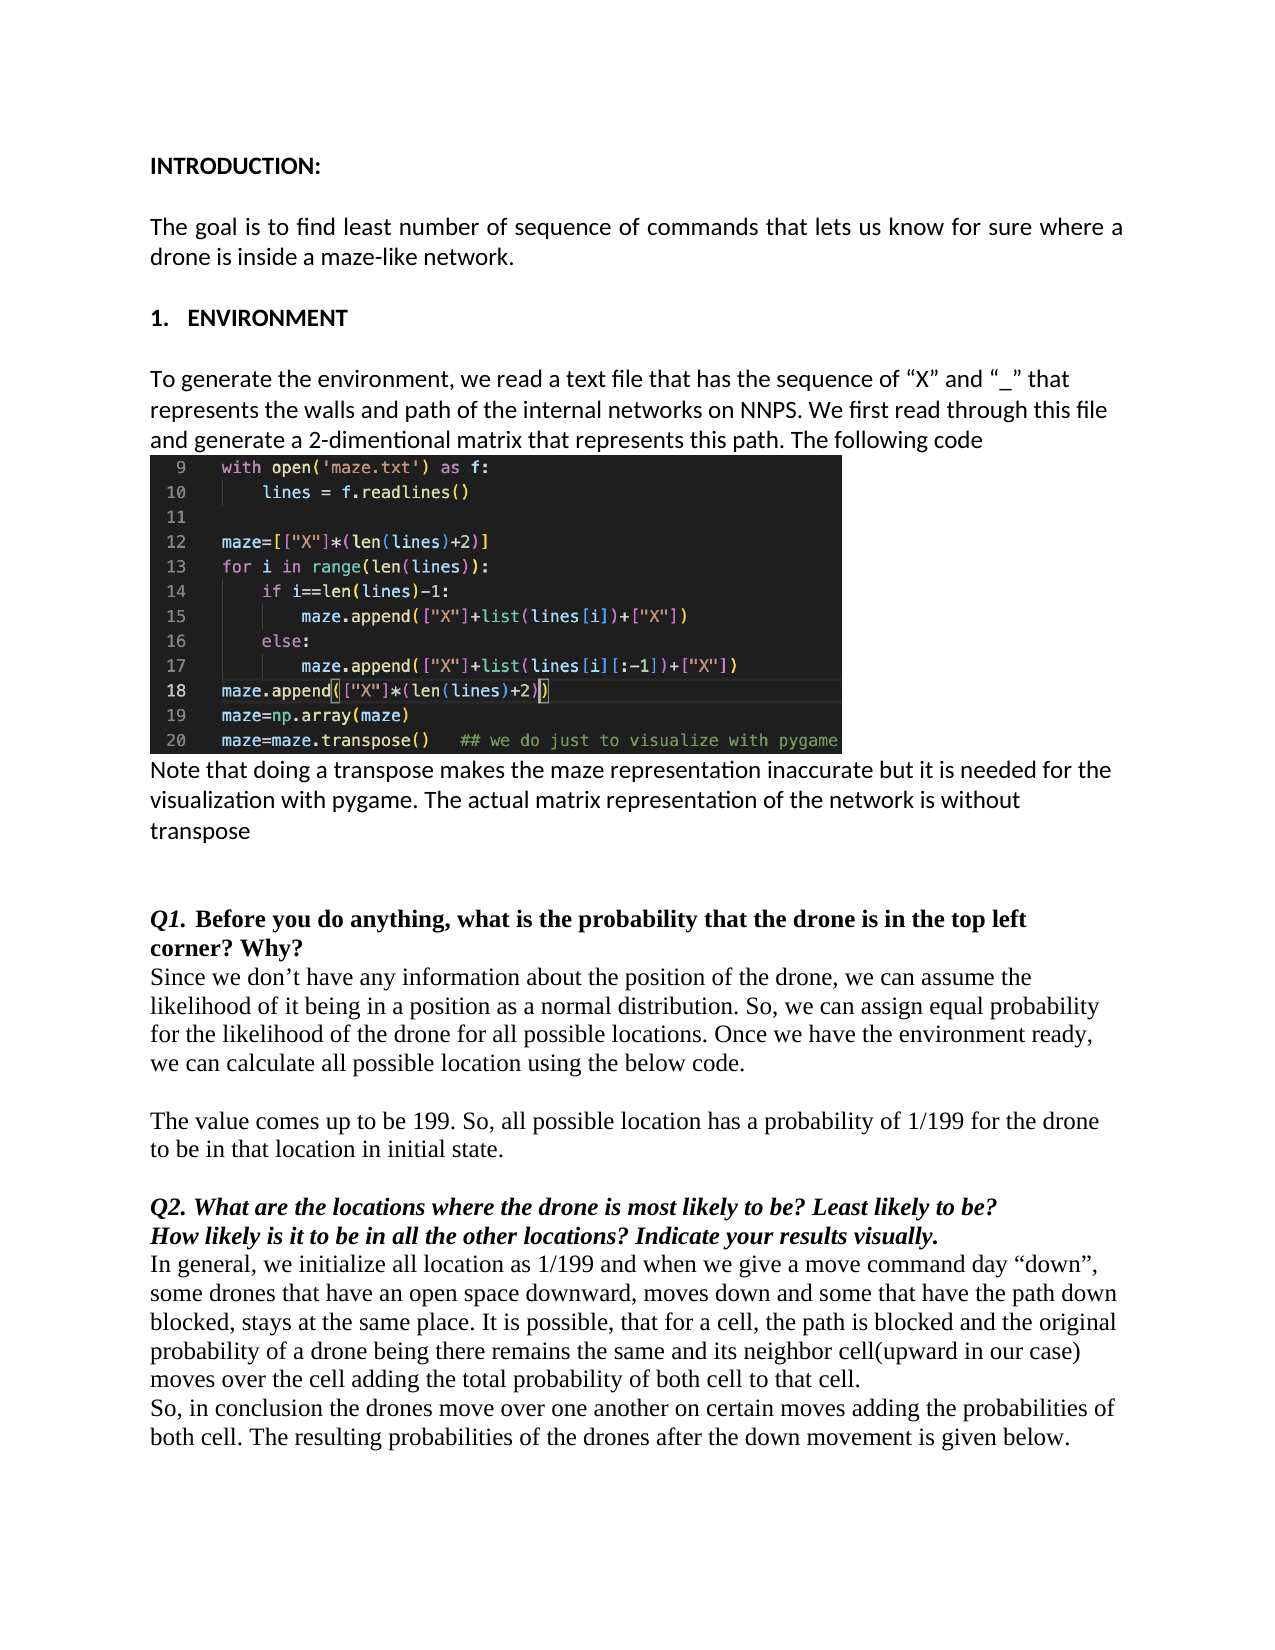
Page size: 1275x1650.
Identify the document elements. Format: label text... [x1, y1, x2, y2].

list ENVIRONMENT [150, 303, 1125, 333]
text The value comes up to be 199. So, all possible location has a probability of 1/199 for the drone to be in that location in initial state. [150, 1106, 1125, 1163]
text To generate the environment, we read a text file that has the sequence of “X” and “_” that represents the walls and path of the internal networks on NNPS. We first read through this file and generate a 2-dimentional matrix that represents this path. The following code [150, 364, 1125, 455]
text Since we don’t have any information about the position of the drone, we can assume the likelihood of it being in a position as a normal distribution. So, we can assign equal probability for the likelihood of the drone for all possible locations. Once we have the environment ready, we can calculate all possible location using the below code. [150, 962, 1125, 1077]
text The goal is to find least number of sequence of commands that lets us know for sure where a drone is inside a maze-like network. [150, 211, 1125, 272]
text In general, we initialize all location as 1/199 and when we give a move command day “down”, some drones that have an open space downward, moves down and some that have the path down blocked, stays at the same place. It is possible, that for a cell, the path is blocked and the original probability of a drone being there remains the same and its neighbor cell(upward in our case) moves over the cell adding the total probability of both cell to that cell. [150, 1249, 1125, 1393]
picture [150, 455, 842, 754]
text Q2. What are the locations where the drone is most likely to be? Least likely to be? How likely is it to be in all the other locations? Indicate your results visually. [150, 1192, 1125, 1249]
text Note that doing a transpose makes the maze representation inaccurate but it is needed for the visualization with pygame. The actual matrix representation of the network is without transpose [150, 754, 1125, 845]
text Q1. Before you do anything, what is the probability that the drone is in the top left corner? Why? [150, 904, 1125, 962]
text So, in conclusion the drones move over one another on certain moves adding the probabilities of both cell. The resulting probabilities of the drones after the down movement is given below. [150, 1393, 1125, 1451]
text INTRODUCTION: [150, 150, 1125, 181]
